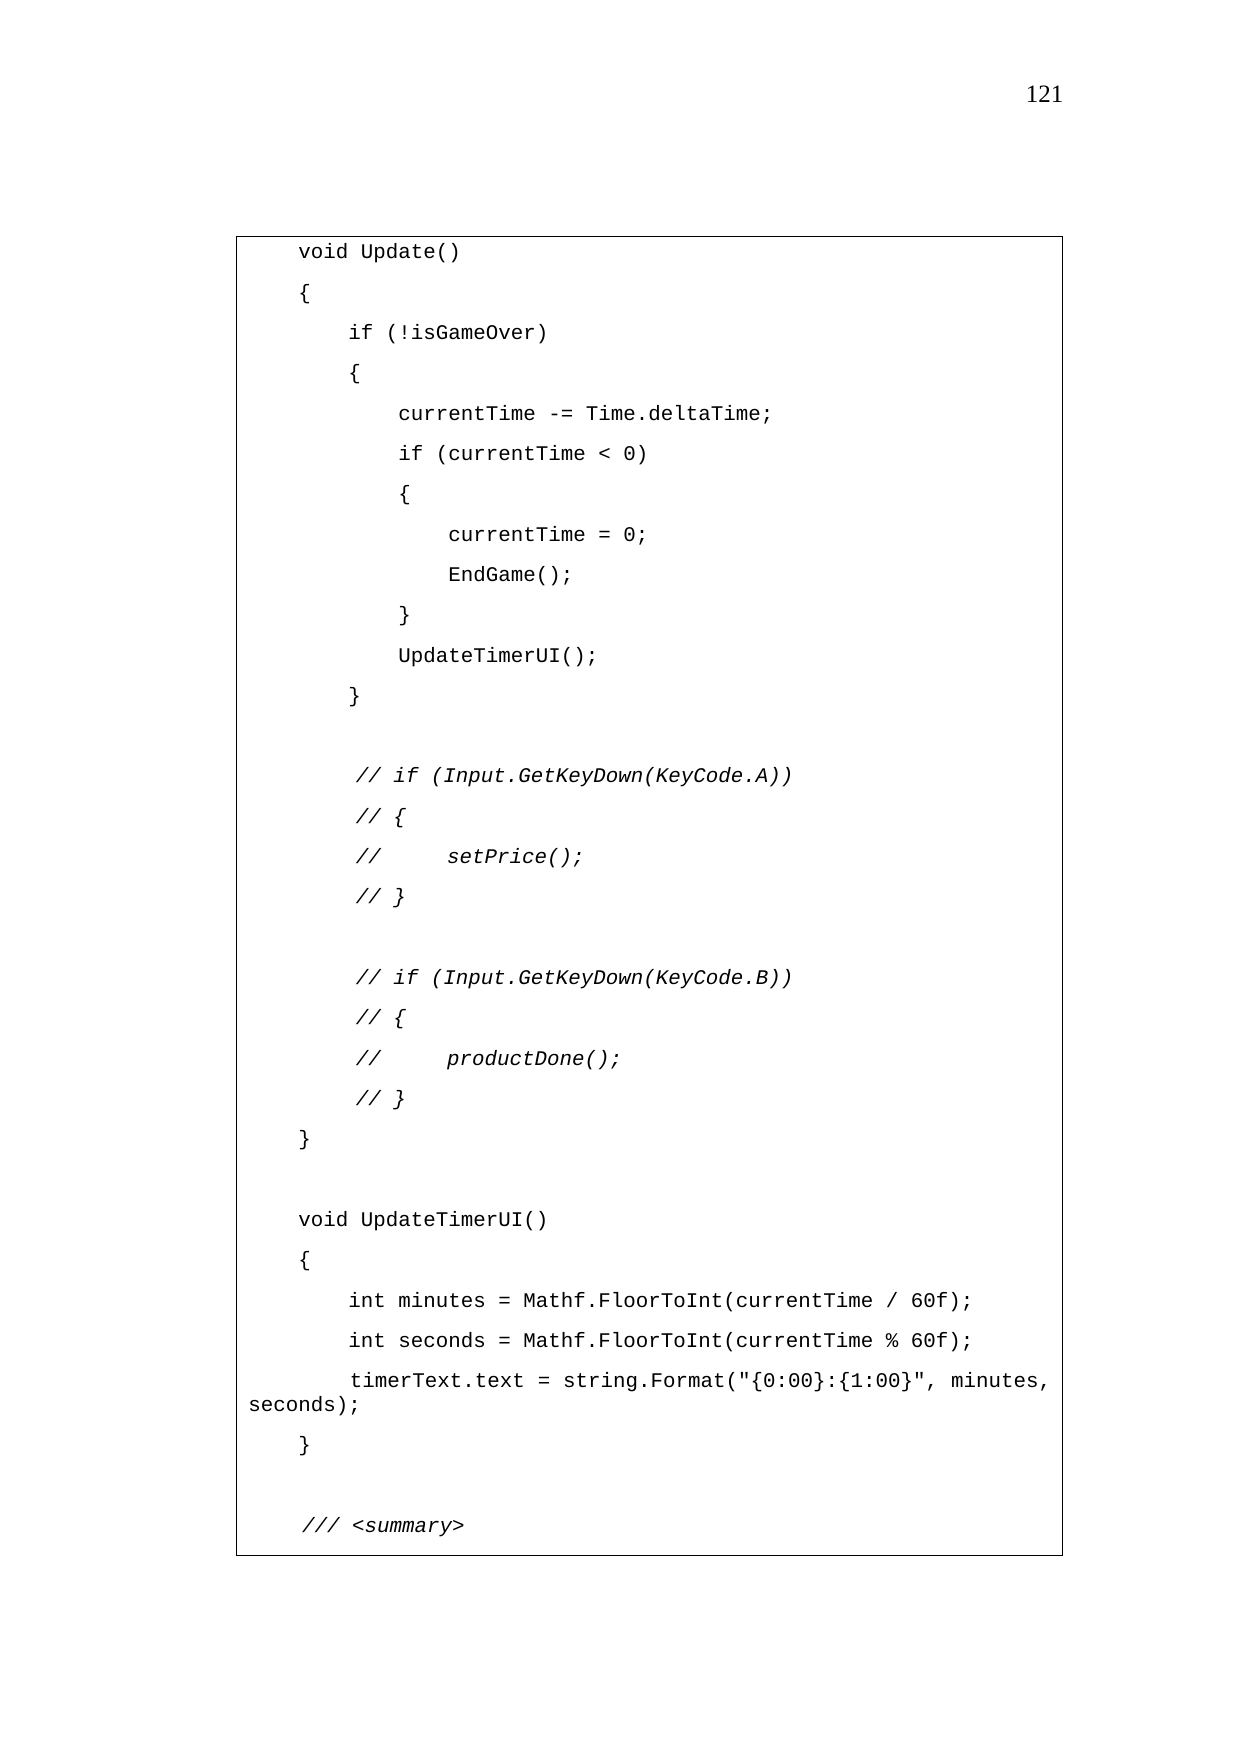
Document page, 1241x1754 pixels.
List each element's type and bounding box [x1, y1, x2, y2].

table_header [237, 237, 1062, 1555]
